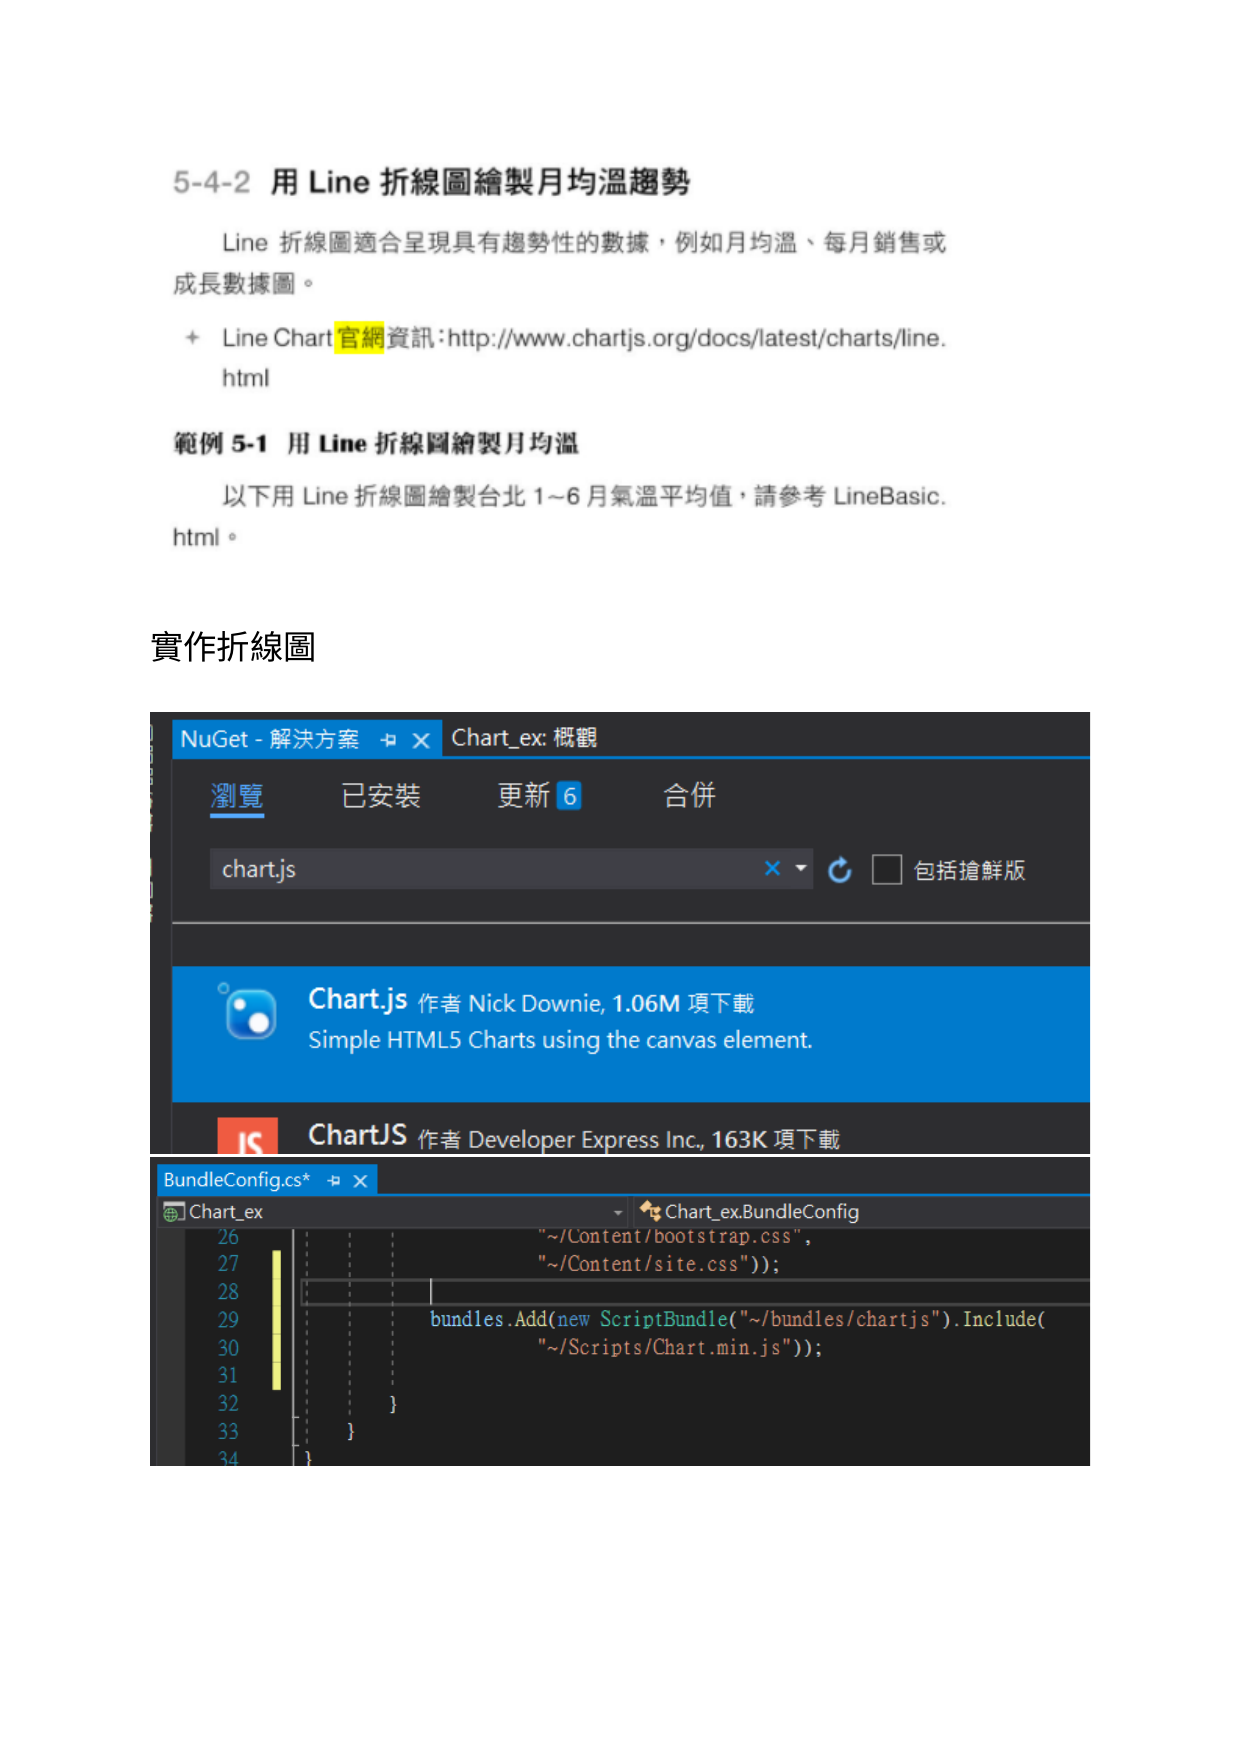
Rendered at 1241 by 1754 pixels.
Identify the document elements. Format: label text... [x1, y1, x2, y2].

subtitle 實作折線圖 [150, 621, 1090, 669]
picture [150, 712, 1091, 1154]
picture [150, 150, 983, 580]
picture [150, 1157, 1091, 1466]
